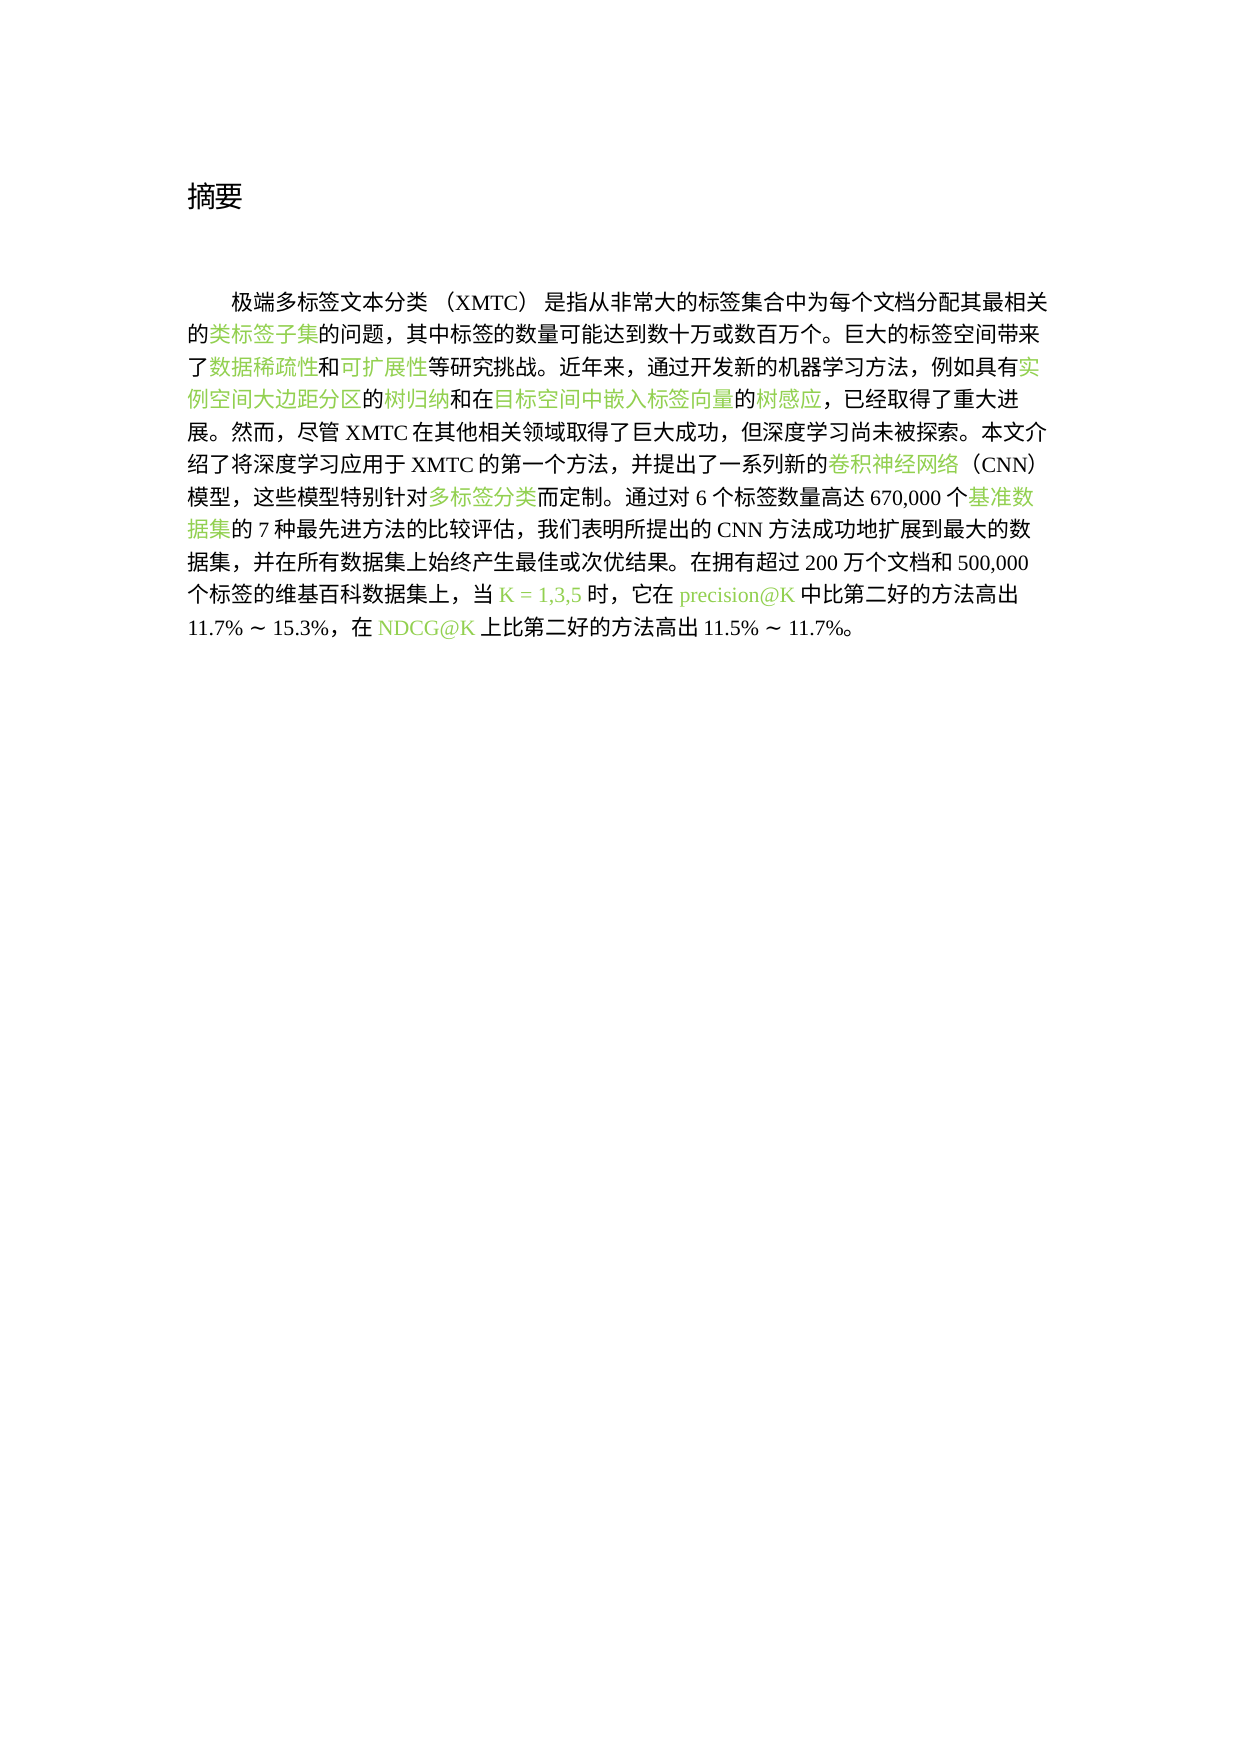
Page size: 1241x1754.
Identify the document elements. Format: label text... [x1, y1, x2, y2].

list 极端多标签文本分类 （XMTC） 是指从非常大的标签集合中为每个文档分配其最相关的类标签子集的问题，其中标签的数量可能达到数十万或数百万个。巨大的标签空间带来了数据稀疏性和可扩展性等研究挑战。近年来，通过开发新的机器学习方法，例如具有实例空间大边距分区的树归纳和在目标空间中嵌入标签向量的树感应，已经取得了重大进展。然而，尽管XMTC在其他相关领域取得了巨大成功，但深度学习尚未被探索。本文介绍了将深度学习应用于XMTC的第一个方法，并提出了一系列新的卷积神经网络（CNN）模型，这些模型特别针对多标签分类而定制。通过对 6 个标签数量高达 670,000 个基准数据集的 7 种最先进方法的比较评估，我们表明所提出的 CNN 方法成功地扩展到最大的数据集，并在所有数据集上始终产生最佳或次优结果。在拥有超过 200 万个文档和 500,000 个标签的维基百科数据集上，当 K = 1,3,5 时，它在 precision@K中比第二好的方法高出11.7% ∼ 15.3%，在 NDCG@K上比第二好的方法高出11.5% ∼ 11.7%。 [187, 284, 1053, 642]
subtitle 摘要 [187, 162, 1053, 227]
